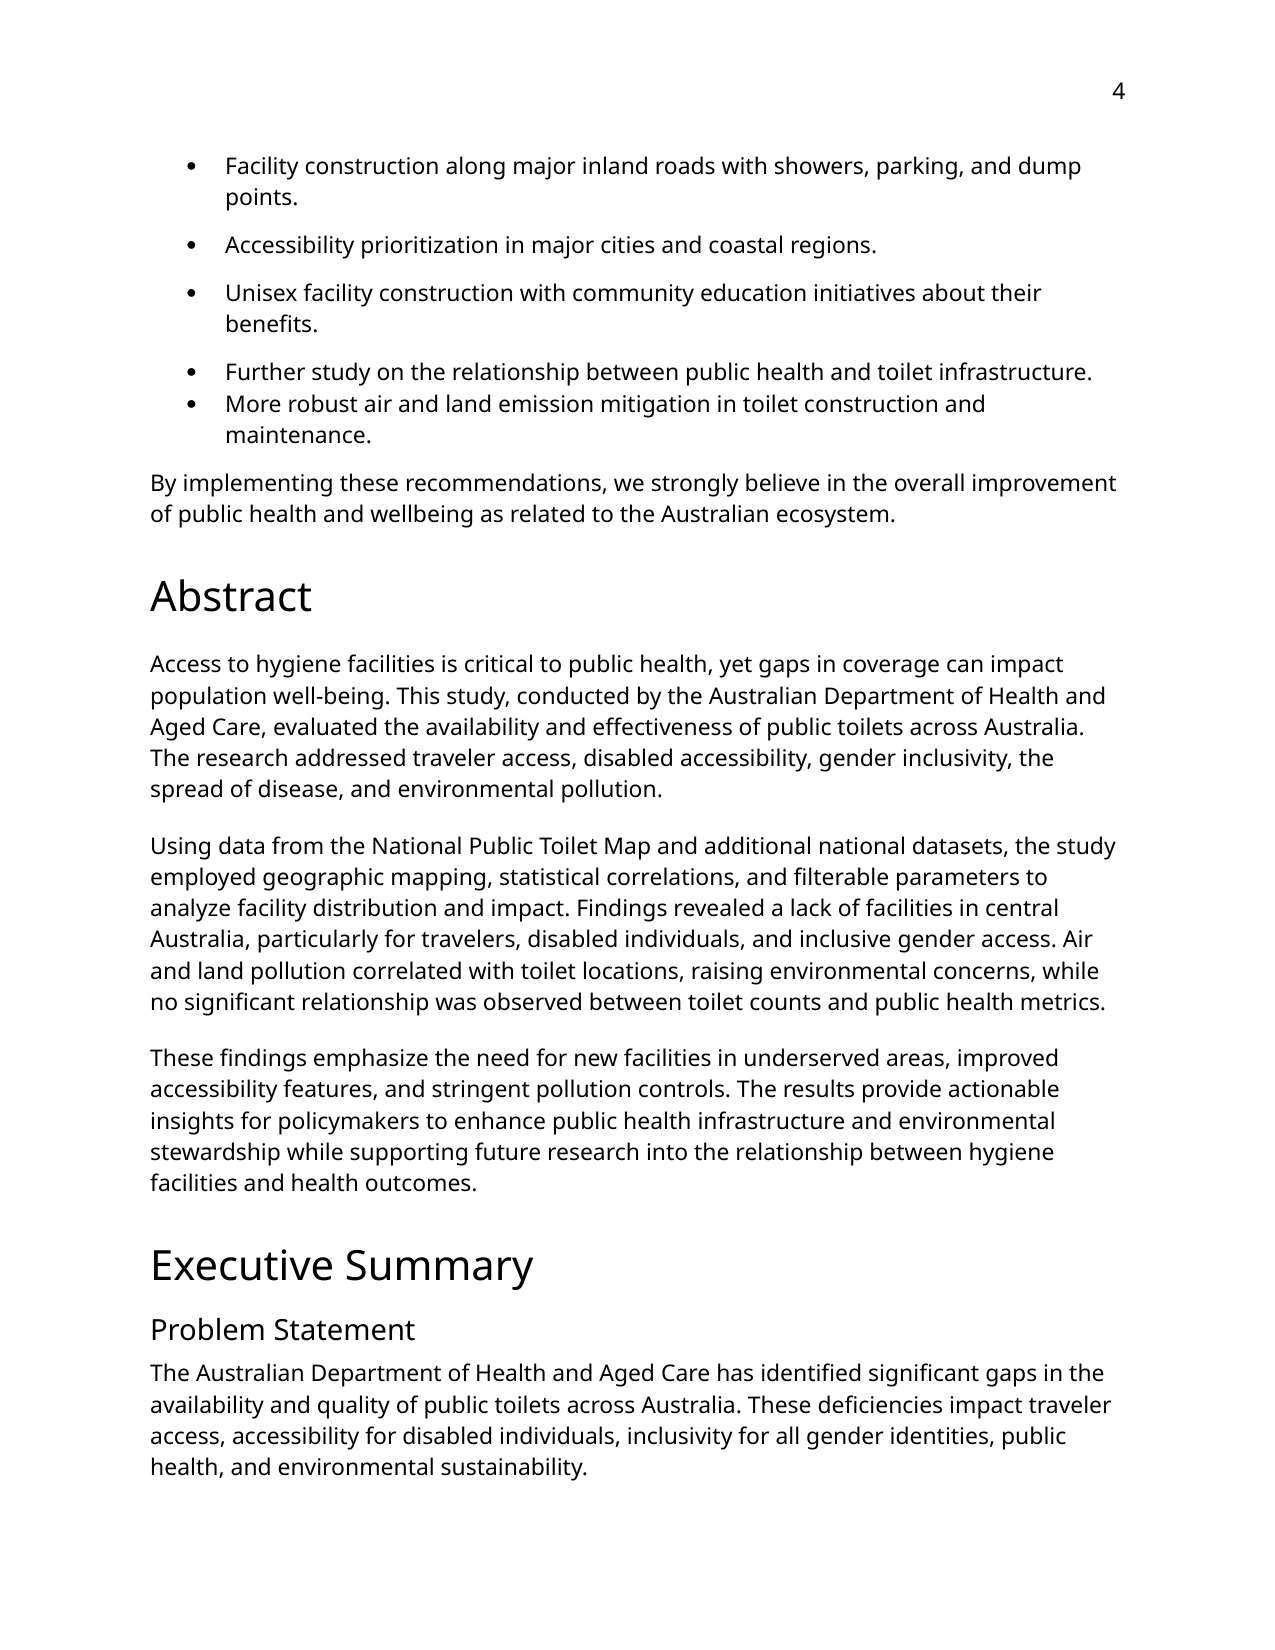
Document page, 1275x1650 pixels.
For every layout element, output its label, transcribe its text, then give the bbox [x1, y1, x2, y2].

list More robust air and land emission mitigation in toilet construction and maintenance. [187, 387, 1125, 450]
list Unisex facility construction with community education initiatives about their benefits. [187, 277, 1125, 339]
text These findings emphasize the need for new facilities in underserved areas, improved accessibility features, and stringent pollution controls. The results provide actionable insights for policymakers to enhance public health infrastructure and environmental stewardship while supporting future research into the relationship between hygiene facilities and health outcomes. [150, 1042, 1125, 1198]
list Further study on the relationship between public health and toilet infrastructure. [187, 356, 1125, 387]
text Using data from the National Public Toilet Map and additional national datasets, the study employed geographic mapping, statistical correlations, and filterable parameters to analyze facility distribution and impact. Findings revealed a lack of facilities in central Australia, particularly for travelers, disabled individuals, and inclusive gender access. Air and land pollution correlated with toilet locations, raising environmental concerns, while no significant relationship was observed between toilet counts and public health metrics. [150, 830, 1125, 1017]
subtitle Problem Statement [150, 1309, 1125, 1349]
subtitle Abstract [150, 567, 1125, 623]
text By implementing these recommendations, we strongly believe in the overall improvement of public health and wellbeing as related to the Australian ecosystem. [150, 467, 1125, 529]
text Access to hygiene facilities is critical to public health, yet gaps in coverage can impact population well-being. This study, conducted by the Australian Department of Health and Aged Care, evaluated the availability and effectiveness of public toilets across Australia. The research addressed traveler access, disabled accessibility, gender inclusivity, the spread of disease, and environmental pollution. [150, 648, 1125, 805]
text The Australian Department of Health and Aged Care has identified significant gaps in the availability and quality of public toilets across Australia. These deficiencies impact traveler access, accessibility for disabled individuals, inclusivity for all gender identities, public health, and environmental sustainability. [150, 1357, 1125, 1482]
list Accessibility prioritization in major cities and coastal regions. [187, 229, 1125, 260]
subtitle Executive Summary [150, 1236, 1125, 1293]
list Facility construction along major inland roads with showers, parking, and dump points. [187, 150, 1125, 212]
